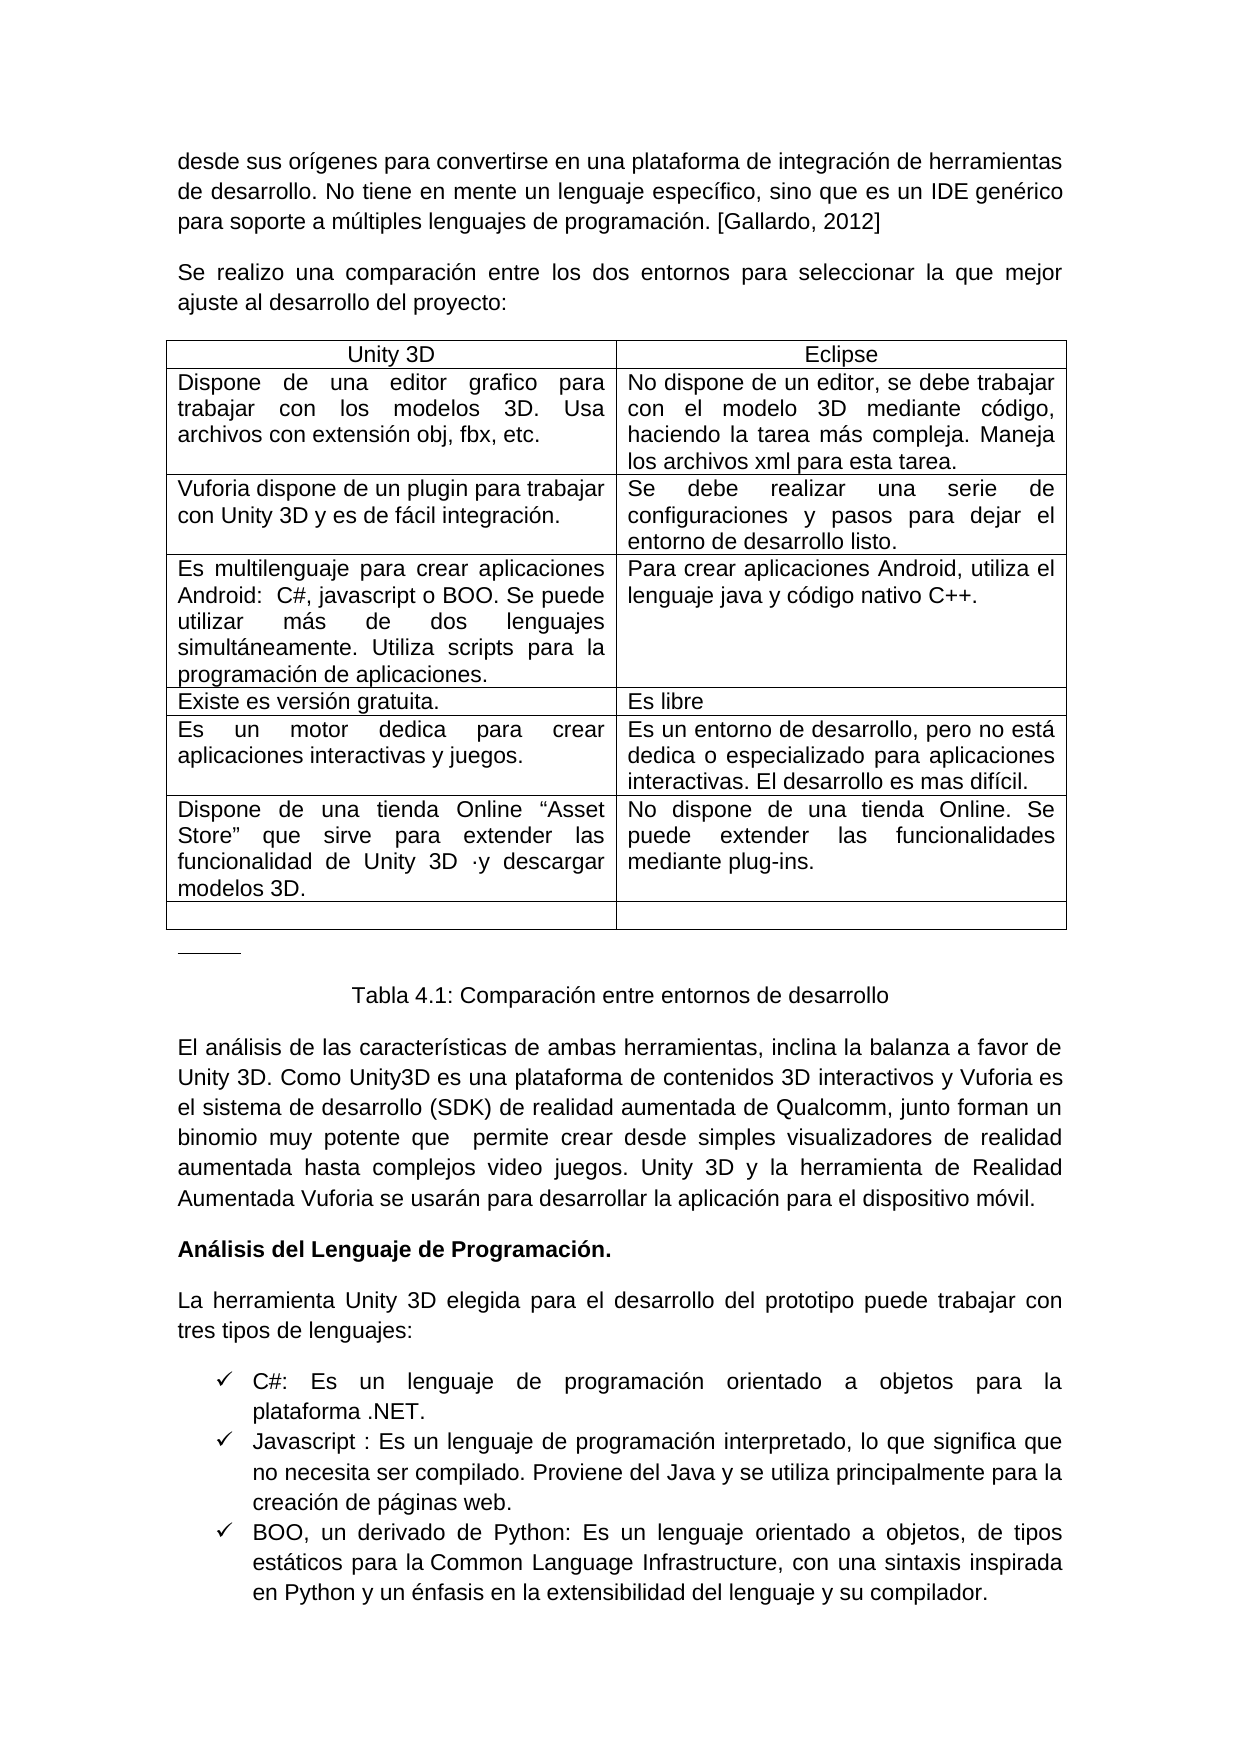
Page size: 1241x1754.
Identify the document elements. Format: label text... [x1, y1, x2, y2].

table_header Eclipse [617, 341, 1066, 368]
table_cell No dispone de un editor, se debe trabajar con el modelo 3D mediante código, haciendo la tarea más compleja. Maneja los archivos xml para esta tarea. [617, 369, 1066, 474]
list C#: Es un lenguaje de programación orientado a objetos para la plataforma .NET. [215, 1368, 1063, 1424]
list Javascript : Es un lenguaje de programación interpretado, lo que significa que no necesita ser compilado. Proviene del Java y se utiliza principalmente para la creación de páginas web. [215, 1428, 1063, 1515]
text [177, 174, 1063, 234]
table_cell No dispone de una tienda Online. Se puede extender las funcionalidades mediante plug-ins. [617, 796, 1066, 901]
table_cell Existe es versión gratuita. [167, 688, 616, 714]
table_cell Es un motor dedica para crear aplicaciones interactivas y juegos. [167, 716, 616, 794]
text Tabla 4.1: Comparación entre entornos de desarrollo [177, 982, 1063, 1009]
table_cell Es un entorno de desarrollo, pero no está dedica o especializado para aplicaciones interactivas. El desarrollo es mas difícil. [617, 716, 1066, 794]
table_cell [617, 902, 1066, 928]
table_cell Dispone de una tienda Online “Asset Store” que sirve para extender las funcionalidad de Unity 3D ·y descargar modelos 3D. [167, 796, 616, 901]
text Se realizo una comparación entre los dos entornos para seleccionar la que mejor ajuste al desarrollo del proyecto: [177, 259, 1063, 316]
table_header Unity 3D [167, 341, 616, 368]
table_cell Se debe realizar una serie de configuraciones y pasos para dejar el entorno de desarrollo listo. [617, 475, 1066, 554]
table_cell Dispone de una editor grafico para trabajar con los modelos 3D. Usa archivos con extensión obj, fbx, etc. [167, 369, 616, 474]
table_cell Vuforia dispone de un plugin para trabajar con Unity 3D y es de fácil integración. [167, 475, 616, 554]
table_cell [167, 902, 616, 928]
table_cell Es libre [617, 688, 1066, 714]
text La herramienta Unity 3D elegida para el desarrollo del prototipo puede trabajar con tres tipos de lenguajes: [177, 1287, 1063, 1343]
list BOO, un derivado de Python: Es un lenguaje orientado a objetos, de tipos estáticos para la Common Language Infrastructure, con una sintaxis inspirada en Python y un énfasis en la extensibilidad del lenguaje y su compilador. [215, 1519, 1063, 1606]
text Análisis del Lenguaje de Programación. [177, 1236, 1063, 1262]
text El análisis de las características de ambas herramientas, inclina la balanza a favor de Unity 3D. Como Unity3D es una plataforma de contenidos 3D interactivos y Vuforia es el sistema de desarrollo (SDK) de realidad aumentada de Qualcomm, junto forman un binomio muy potente que permite crear desde simples visualizadores de realidad aumentada hasta complejos video juegos. Unity 3D y la herramienta de Realidad Aumentada Vuforia se usarán para desarrollar la aplicación para el dispositivo móvil. [177, 1033, 1063, 1211]
table_cell Es multilenguaje para crear aplicaciones Android: C#, javascript o BOO. Se puede utilizar más de dos lenguajes simultáneamente. Utiliza scripts para la programación de aplicaciones. [167, 555, 616, 687]
table_cell Para crear aplicaciones Android, utiliza el lenguaje java y código nativo C++. [617, 555, 1066, 687]
